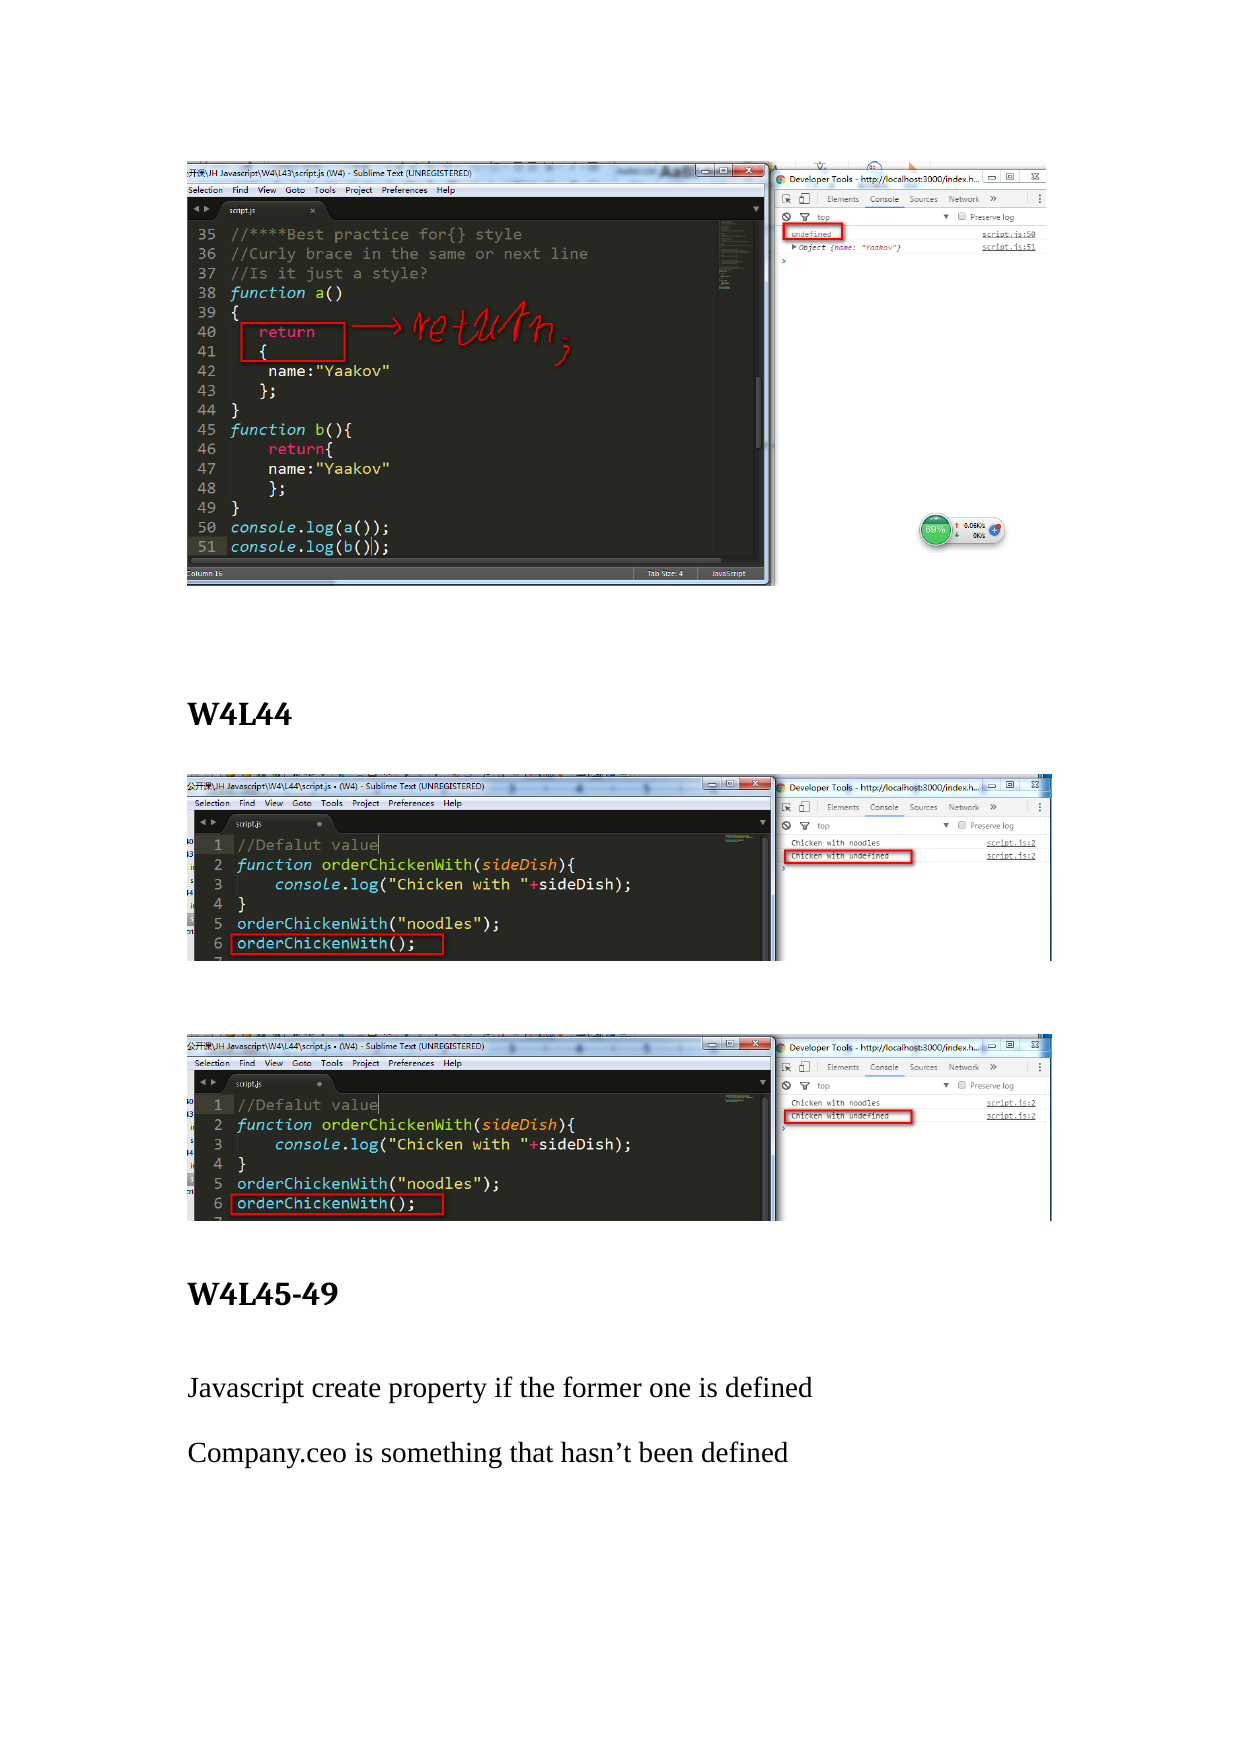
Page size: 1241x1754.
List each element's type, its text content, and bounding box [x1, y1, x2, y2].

subtitle W4L45-49 [187, 1262, 1053, 1327]
picture [187, 774, 1052, 961]
subtitle W4L44 [187, 682, 1053, 747]
picture [187, 161, 1046, 586]
text Company.ceo is something that hasn’t been defined [187, 1419, 1053, 1484]
picture [187, 1034, 1052, 1221]
text Javascript create property if the former one is defined [187, 1354, 1053, 1419]
